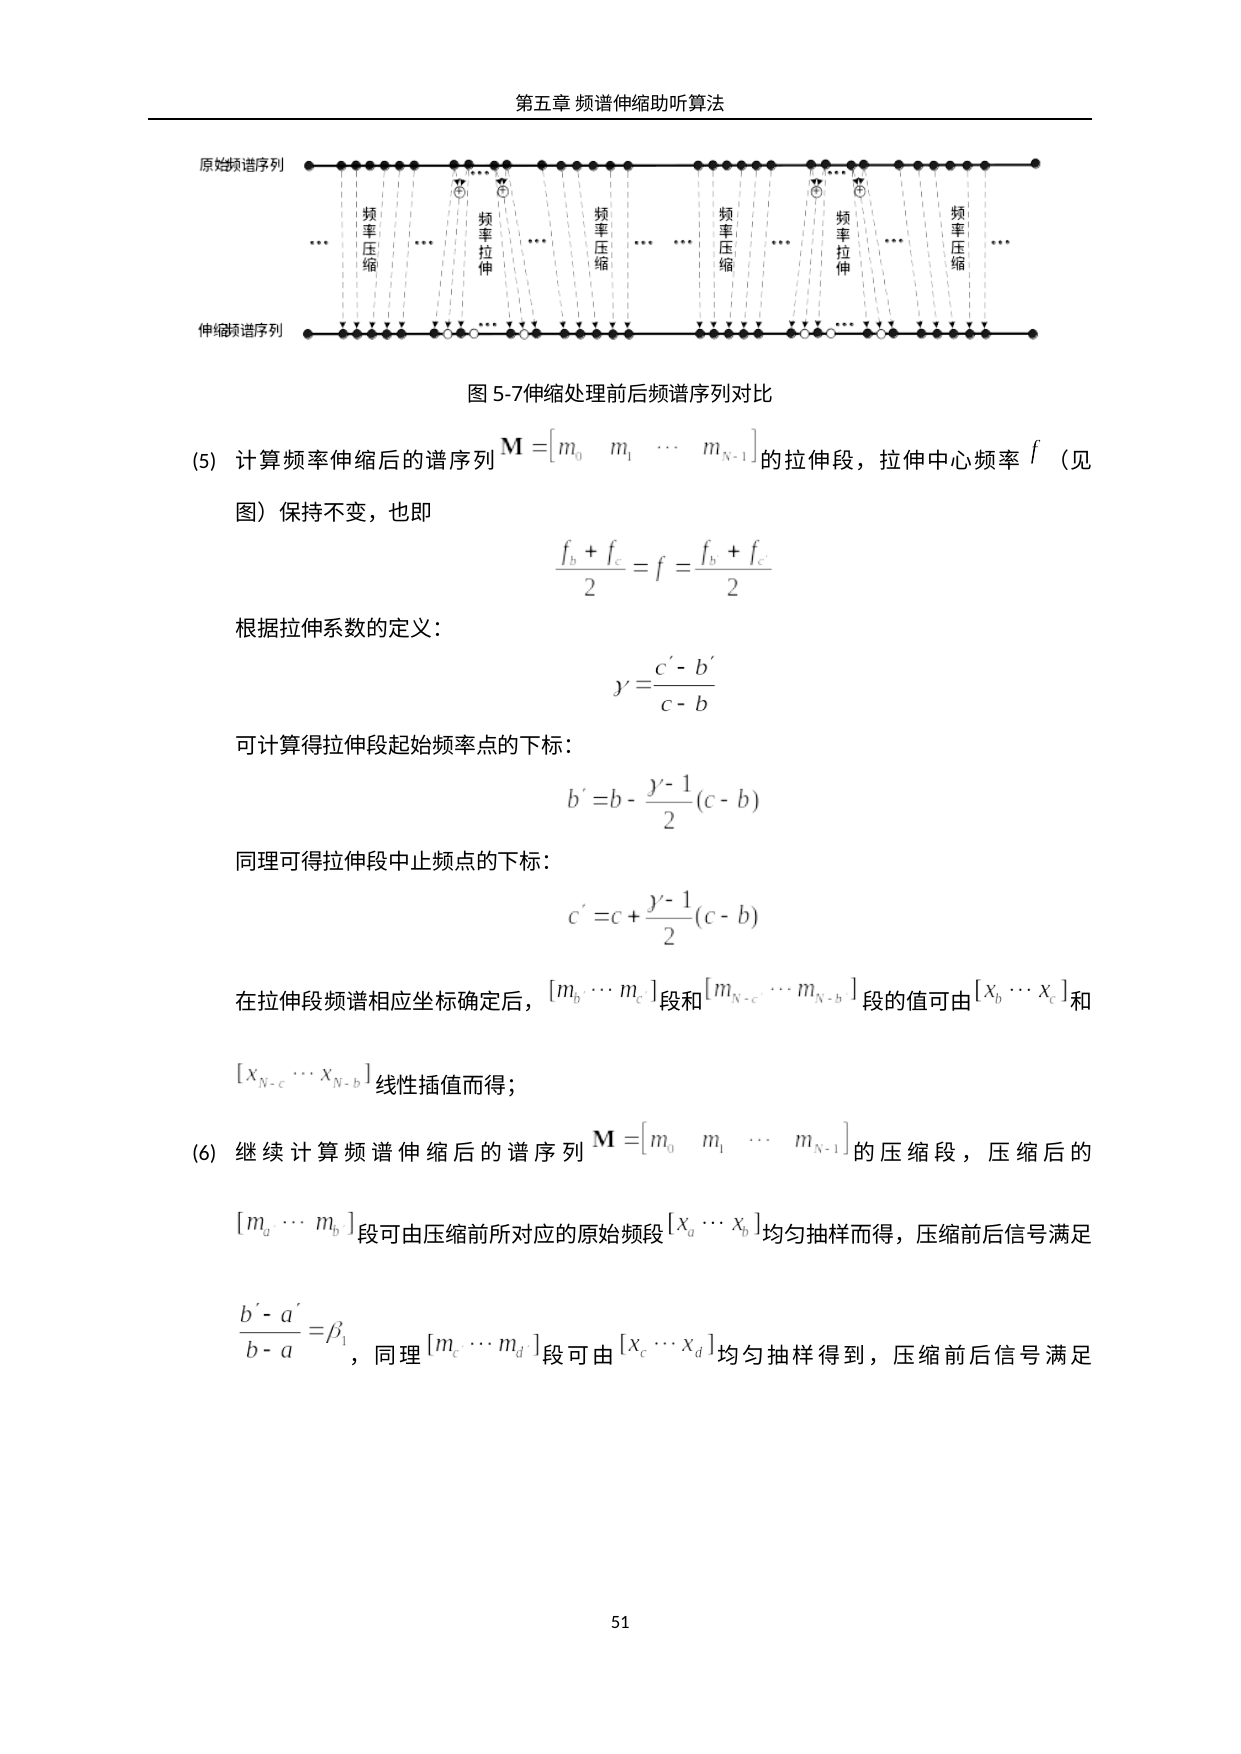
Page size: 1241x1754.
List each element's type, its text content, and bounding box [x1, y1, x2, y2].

text 在拉伸段频谱相应坐标确定后，段和段的值可由和线性插值而得； [235, 959, 1092, 1112]
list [192, 1120, 1092, 1400]
text 同理可得拉伸段中止频点的下标： [235, 843, 1092, 877]
text 可计算得拉伸段起始频率点的下标： [235, 726, 1092, 760]
text 图5-7伸缩处理前后频谱序列对比 [148, 376, 1092, 410]
list 计算频率伸缩后的谱序列的拉伸段，拉伸中心频率（见图）保持不变，也即 [192, 417, 1092, 527]
text 根据拉伸系数的定义： [235, 610, 1092, 644]
